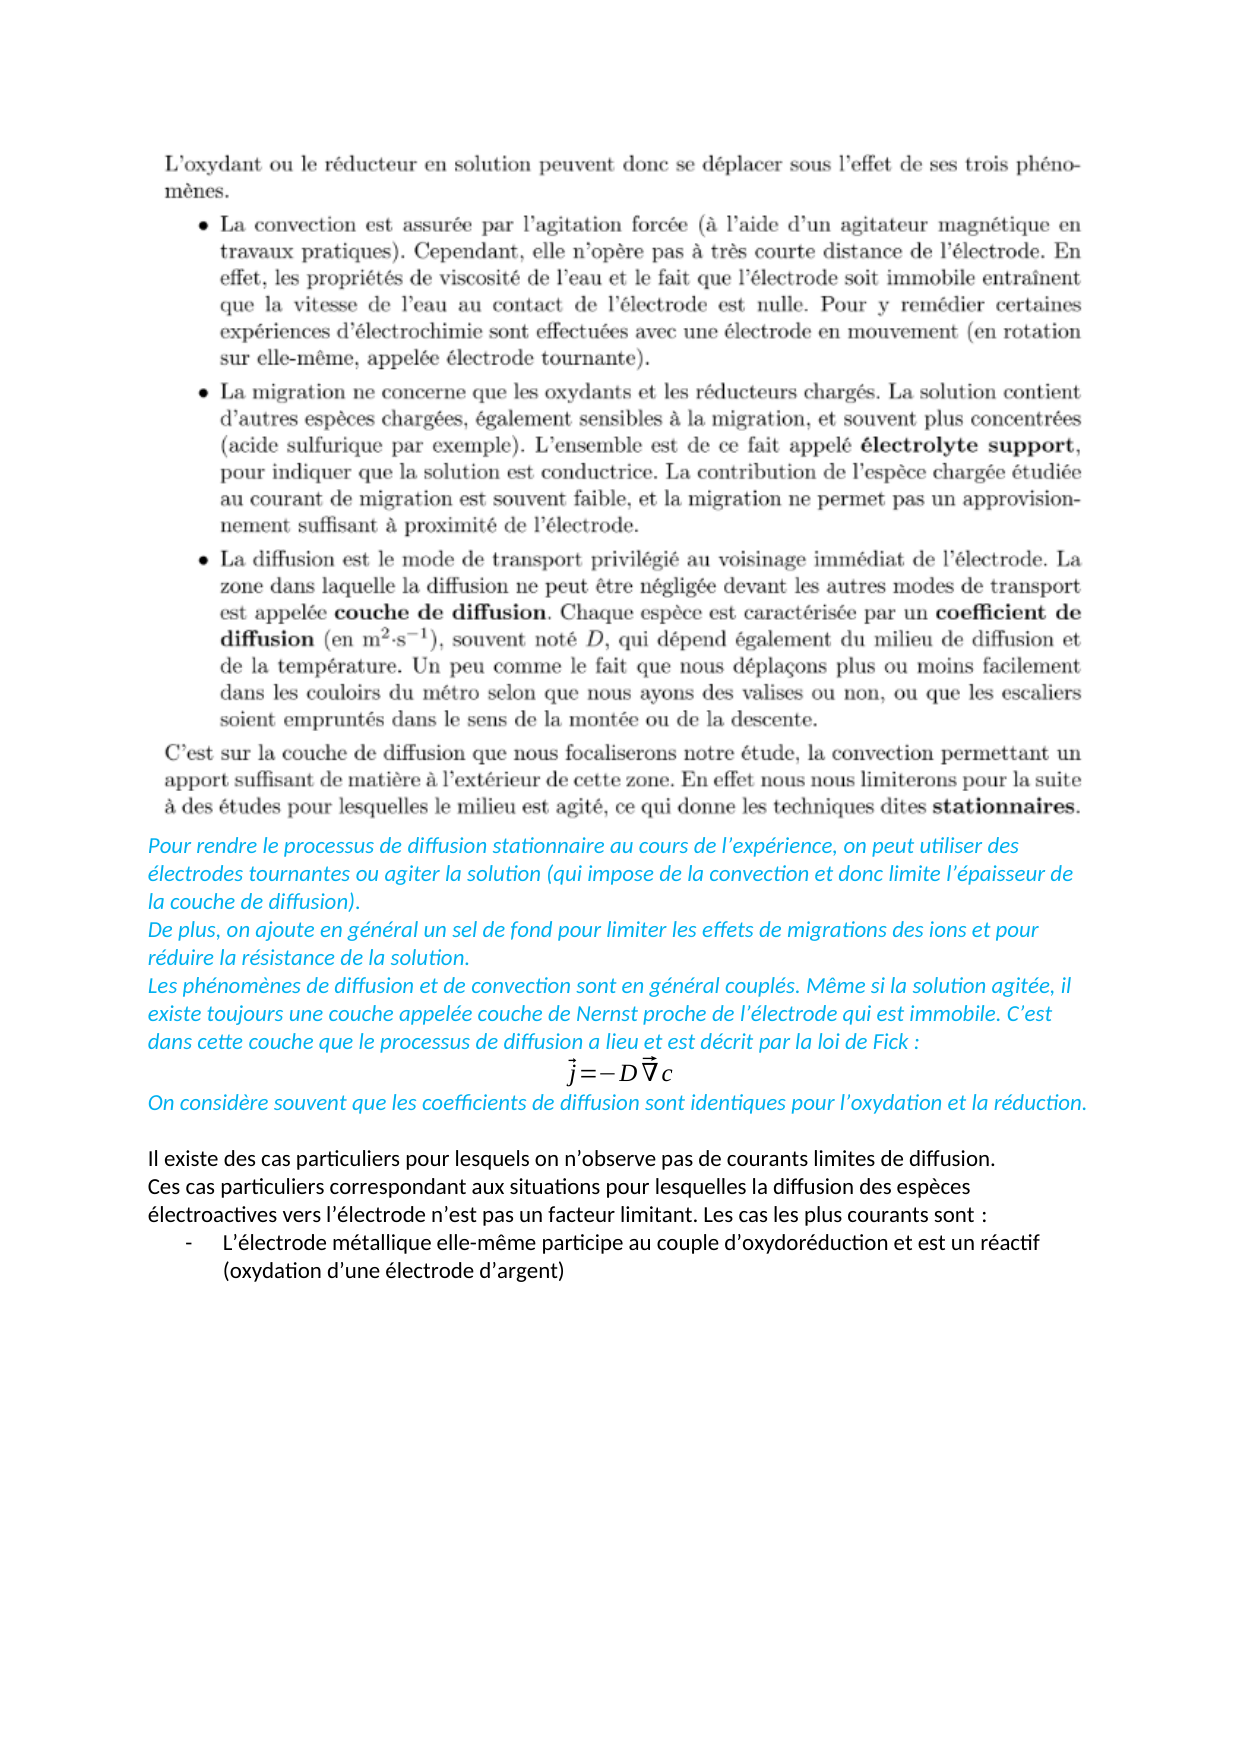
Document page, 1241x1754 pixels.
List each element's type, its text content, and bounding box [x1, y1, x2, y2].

text Il existe des cas particuliers pour lesquels on n’observe pas de courants limites de diffusion. [148, 1144, 1093, 1172]
text De plus, on ajoute en général un sel de fond pour limiter les effets de migrations des ions et pour réduire la résistance de la solution. [148, 915, 1093, 971]
picture [147, 147, 1093, 832]
text Les phénomènes de diffusion et de convection sont en général couplés. Même si la solution agitée, il existe toujours une couche appelée couche de Nernst proche de l’électrode qui est immobile. C’est dans cette couche que le processus de diffusion a lieu et est décrit par la loi de Fick : [148, 971, 1093, 1055]
text Ces cas particuliers correspondant aux situations pour lesquelles la diffusion des espèces électroactives vers l’électrode n’est pas un facteur limitant. Les cas les plus courants sont : [148, 1172, 1093, 1228]
text On considère souvent que les coefficients de diffusion sont identiques pour l’oxydation et la réduction. [148, 1088, 1093, 1116]
list L’électrode métallique elle-même participe au couple d’oxydoréduction et est un réactif (oxydation d’une électrode d’argent) [185, 1228, 1093, 1284]
text Pour rendre le processus de diffusion stationnaire au cours de l’expérience, on peut utiliser des électrodes tournantes ou agiter la solution (qui impose de la convection et donc limite l’épaisseur de la couche de diffusion). [148, 832, 1093, 915]
